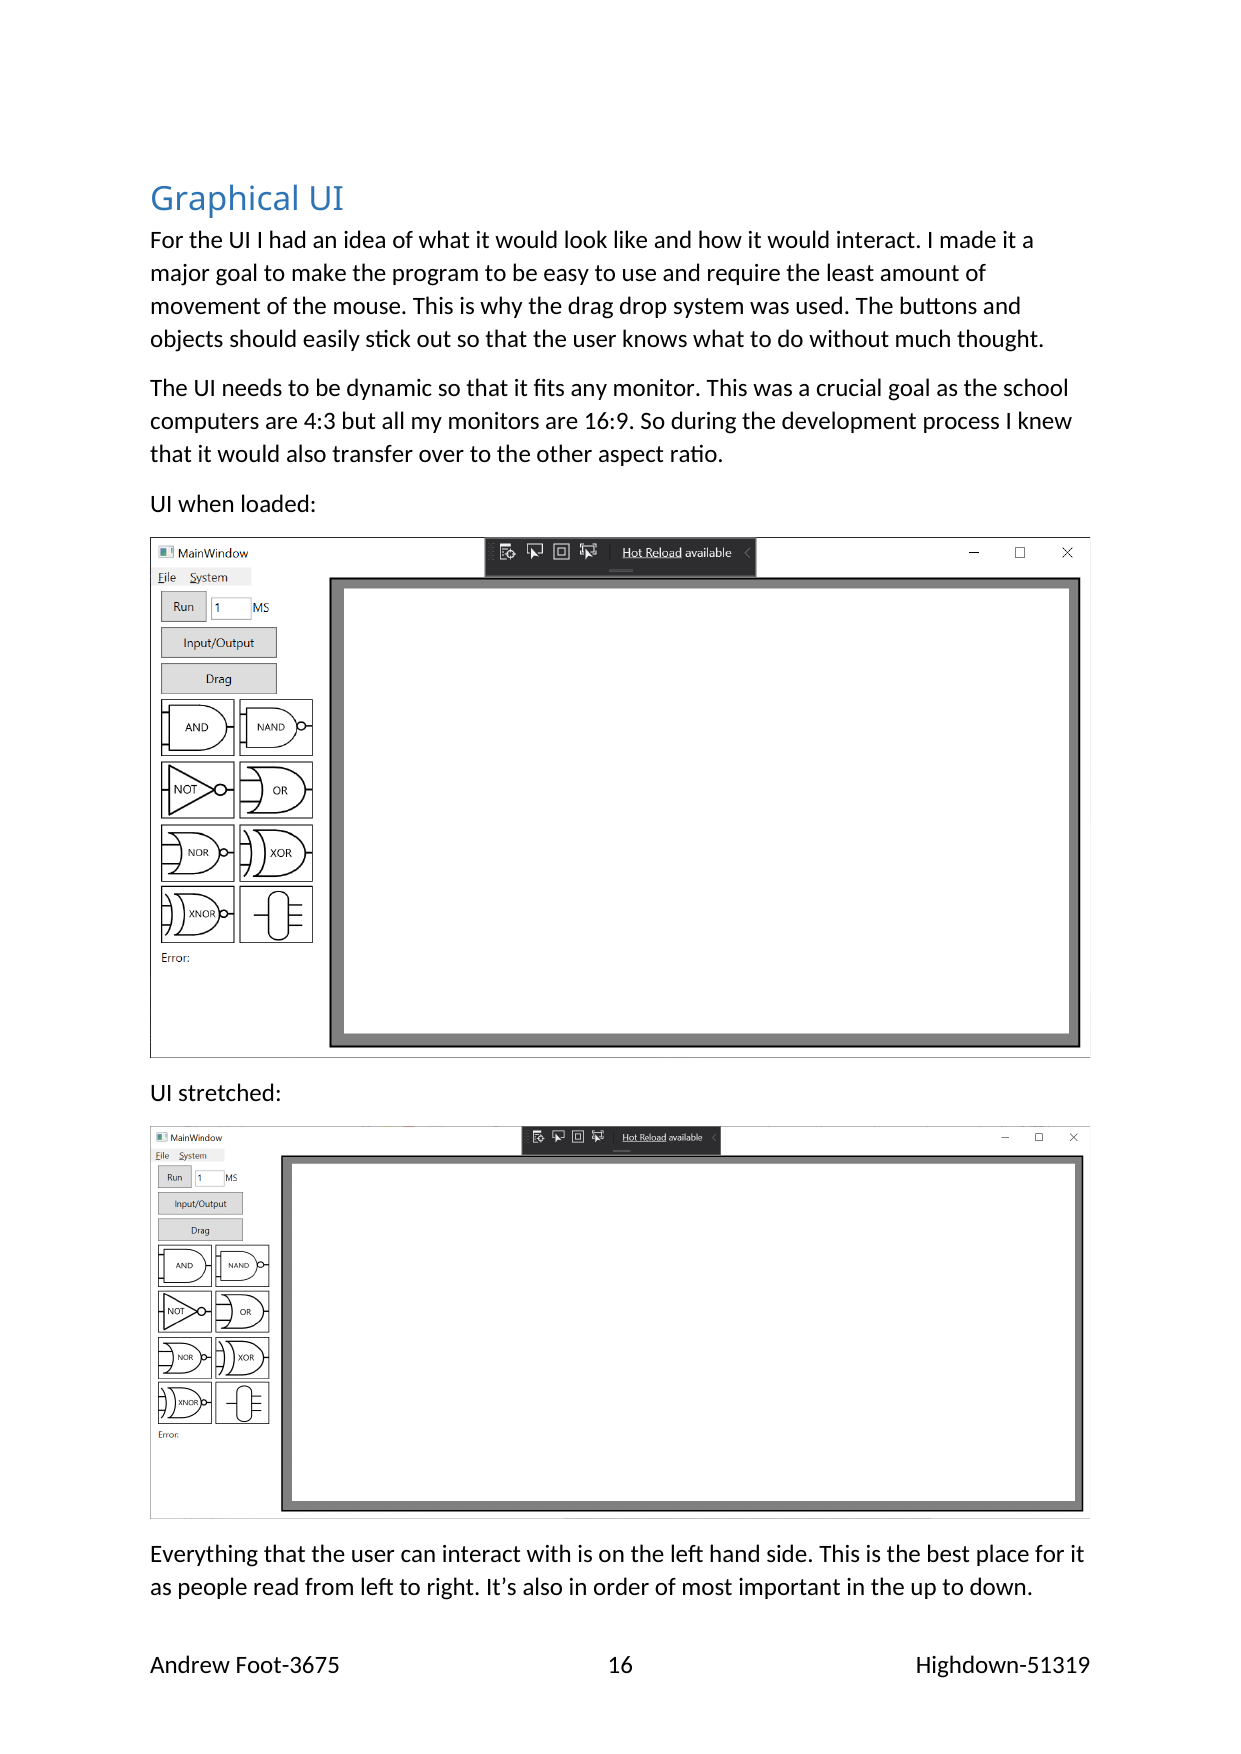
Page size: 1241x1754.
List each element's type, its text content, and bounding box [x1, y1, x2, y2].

picture [150, 537, 1091, 1058]
picture [150, 1126, 1091, 1519]
text UI stretched: [150, 1077, 1090, 1107]
text The UI needs to be dynamic so that it fits any monitor. This was a crucial goal as the school computers are 4:3 but all my monitors are 16:9. So during the development process I knew that it would also transfer over to the other aspect ratio. [150, 372, 1090, 469]
text For the UI I had an idea of what it would look like and how it would interact. I made it a major goal to make the program to be easy to use and require the least amount of movement of the mouse. This is why the drag drop system was used. The buttons and objects should easily stick out so that the user knows what to do without much thought. [150, 224, 1090, 353]
text UI when loaded: [150, 488, 1090, 518]
text Everything that the user can interact with is on the left hand side. This is the best place for it as people read from left to right. It’s also in order of most important in the up to down. [150, 1538, 1090, 1601]
subtitle Graphical UI [150, 175, 1090, 220]
